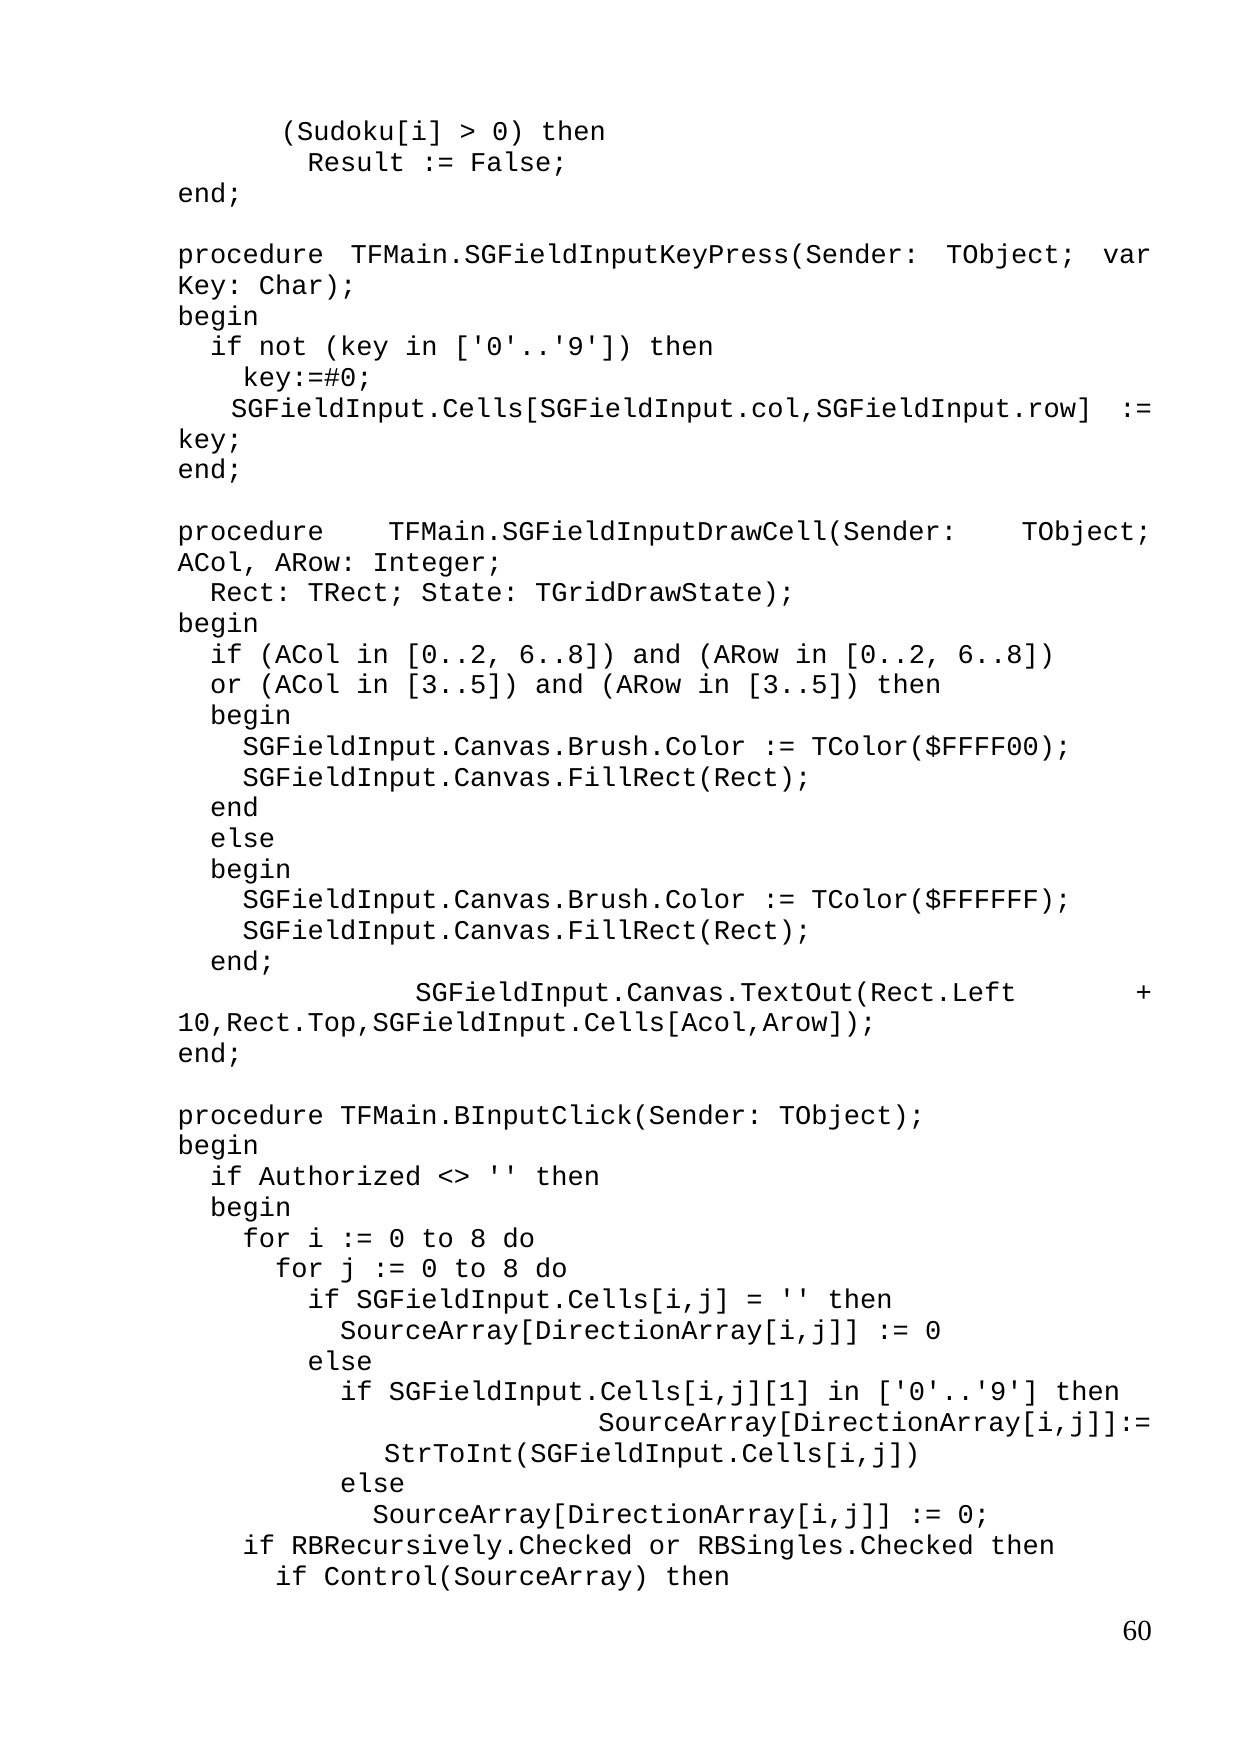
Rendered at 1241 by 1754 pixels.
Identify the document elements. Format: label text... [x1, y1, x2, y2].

text procedure TFMain.SGFieldInputKeyPress(Sender: TObject; var Key: Char); [177, 241, 1152, 302]
text if SGFieldInput.Cells[i,j] = '' then [177, 1286, 1152, 1317]
text end; [177, 1040, 1152, 1071]
text Rect: TRect; State: TGridDrawState); [177, 579, 1152, 610]
text if not (key in ['0'..'9']) then [177, 333, 1152, 364]
text begin [177, 610, 1152, 641]
text begin [177, 856, 1152, 886]
text if Control(SourceArray) then [177, 1562, 1152, 1593]
text SourceArray[DirectionArray[i,j]] := 0 [177, 1317, 1152, 1347]
text procedure TFMain.SGFieldInputDrawCell(Sender: TObject; ACol, ARow: Integer; [177, 518, 1152, 579]
text SGFieldInput.Canvas.TextOut(Rect.Left + 10,Rect.Top,SGFieldInput.Cells[Acol,Arow]); [177, 978, 1152, 1040]
text SourceArray[DirectionArray[i,j]]:= StrToInt(SGFieldInput.Cells[i,j]) [177, 1409, 1152, 1470]
text Result := False; [177, 149, 1152, 179]
text or (ACol in [3..5]) and (ARow in [3..5]) then [177, 671, 1152, 702]
text if (ACol in [0..2, 6..8]) and (ARow in [0..2, 6..8]) [177, 641, 1152, 671]
text else [177, 1470, 1152, 1501]
text end; [177, 948, 1152, 978]
text begin [177, 302, 1152, 333]
text begin [177, 702, 1152, 733]
text end; [177, 456, 1152, 487]
text for j := 0 to 8 do [177, 1255, 1152, 1286]
text begin [177, 1194, 1152, 1224]
text SourceArray[DirectionArray[i,j]] := 0; [177, 1501, 1152, 1532]
text end; [177, 179, 1152, 210]
text SGFieldInput.Cells[SGFieldInput.col,SGFieldInput.row] := key; [177, 395, 1152, 456]
text if RBRecursively.Checked or RBSingles.Checked then [177, 1532, 1152, 1562]
text else [177, 1347, 1152, 1378]
text else [177, 825, 1152, 856]
text SGFieldInput.Canvas.FillRect(Rect); [177, 763, 1152, 794]
text end [177, 794, 1152, 825]
text (Sudoku[i] > 0) then [281, 118, 1152, 149]
text if Authorized <> '' then [177, 1163, 1152, 1194]
text key:=#0; [177, 364, 1152, 395]
text SGFieldInput.Canvas.Brush.Color := TColor($FFFF00); [177, 733, 1152, 763]
text begin [177, 1132, 1152, 1163]
text if SGFieldInput.Cells[i,j][1] in ['0'..'9'] then [177, 1378, 1152, 1409]
text SGFieldInput.Canvas.Brush.Color := TColor($FFFFFF); [177, 886, 1152, 917]
text procedure TFMain.BInputClick(Sender: TObject); [177, 1101, 1152, 1132]
text for i := 0 to 8 do [177, 1224, 1152, 1255]
text SGFieldInput.Canvas.FillRect(Rect); [177, 917, 1152, 948]
